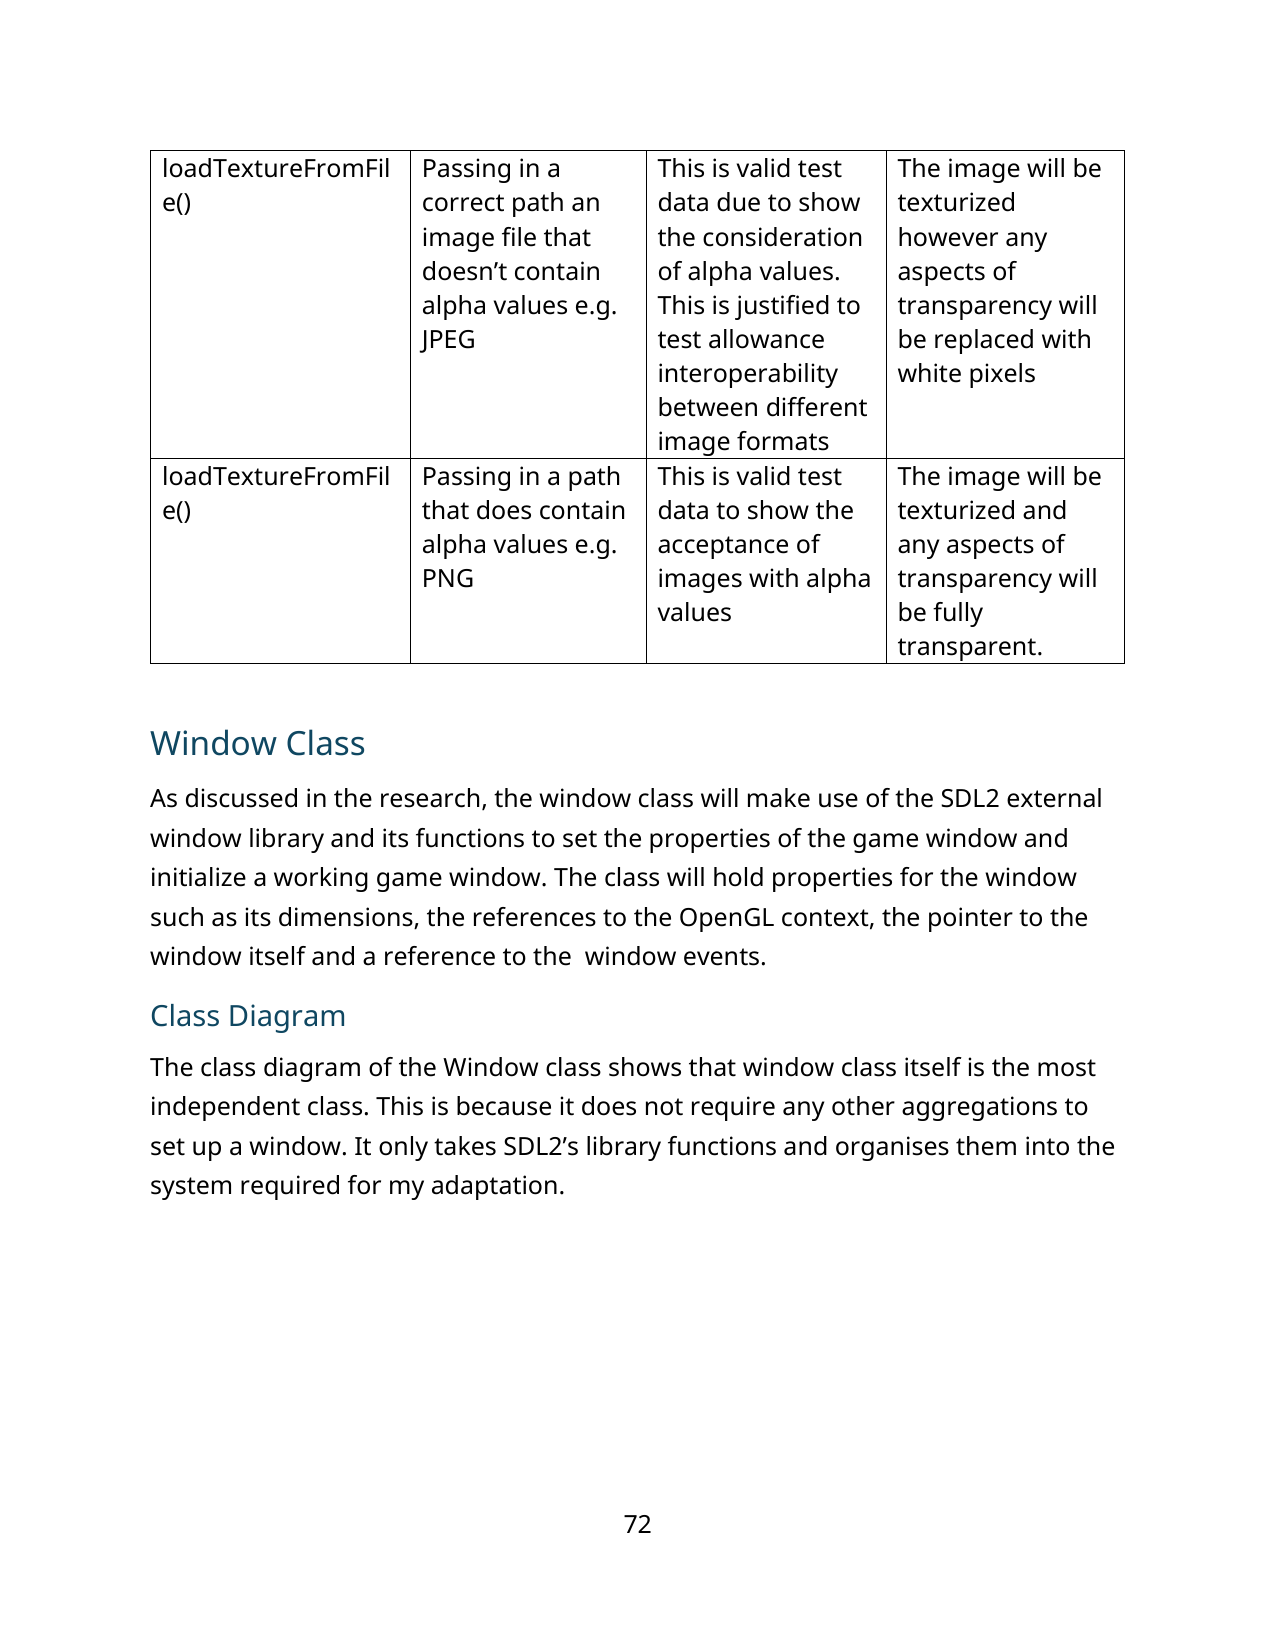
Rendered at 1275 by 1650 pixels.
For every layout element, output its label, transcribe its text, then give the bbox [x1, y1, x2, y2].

subtitle Class Diagram [150, 995, 1125, 1035]
table_cell loadTextureFromFile() [151, 151, 410, 458]
table_cell This is valid test data to show the acceptance of images with alpha values [647, 459, 886, 663]
text As discussed in the research, the window class will make use of the SDL2 external window library and its functions to set the properties of the game window and initialize a working game window. The class will hold properties for the window such as its dimensions, the references to the OpenGL context, the pointer to the window itself and a reference to the window events. [150, 781, 1125, 973]
table_cell The image will be texturized however any aspects of transparency will be replaced with white pixels [887, 151, 1124, 458]
text The class diagram of the Window class shows that window class itself is the most independent class. This is because it does not require any other aggregations to set up a window. It only takes SDL2’s library functions and organises them into the system required for my adaptation. [150, 1049, 1125, 1202]
table_cell The image will be texturized and any aspects of transparency will be fully transparent. [887, 459, 1124, 663]
table_cell Passing in a path that does contain alpha values e.g. PNG [411, 459, 646, 663]
table_cell loadTextureFromFile() [151, 459, 410, 663]
table_cell This is valid test data due to show the consideration of alpha values. This is justified to test allowance interoperability between different image formats [647, 151, 886, 458]
subtitle Window Class [150, 720, 1125, 766]
table_cell Passing in a correct path an image file that doesn’t contain alpha values e.g. JPEG [411, 151, 646, 458]
